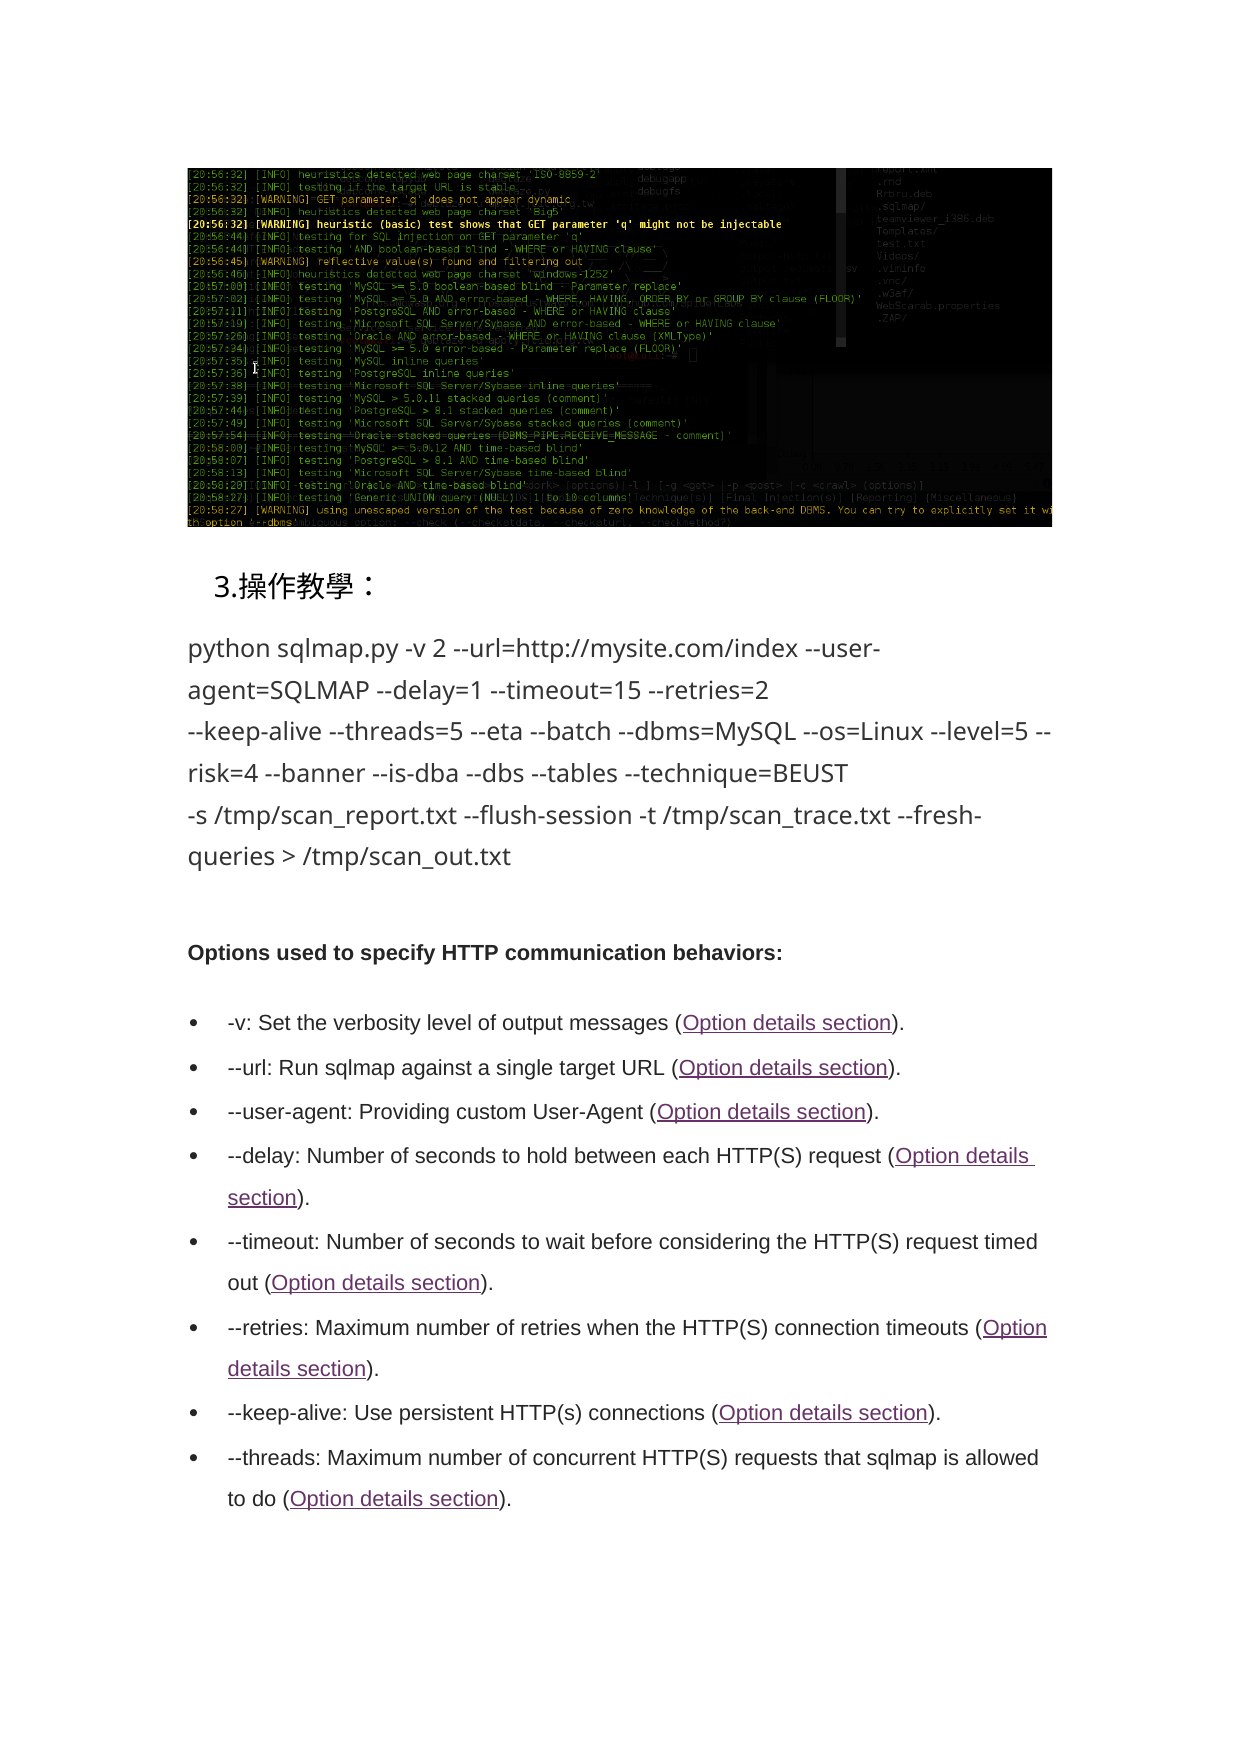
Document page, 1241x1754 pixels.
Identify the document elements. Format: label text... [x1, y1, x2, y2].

list --keep-alive: Use persistent HTTP(s) connections (Option details section). [190, 1392, 1053, 1434]
text --keep-alive --threads=5 --eta --batch --dbms=MySQL --os=Linux --level=5 --risk=4 --banner --is-dba --dbs --tables --technique=BEUST [187, 710, 1053, 794]
list --threads: Maximum number of concurrent HTTP(S) requests that sqlmap is allowed to do (Option details section). [190, 1436, 1053, 1519]
list --url: Run sqlmap against a single target URL (Option details section). [190, 1046, 1053, 1088]
text python sqlmap.py -v 2 --url=http://mysite.com/index --user-agent=SQLMAP --delay=1 --timeout=15 --retries=2 [187, 627, 1053, 710]
list --retries: Maximum number of retries when the HTTP(S) connection timeouts (Option details section). [190, 1306, 1053, 1389]
list --delay: Number of seconds to hold between each HTTP(S) request (Option details section). [190, 1134, 1053, 1218]
text Options used to specify HTTP communication behaviors: [187, 931, 1053, 973]
list --timeout: Number of seconds to wait before considering the HTTP(S) request timed out (Option details section). [190, 1220, 1053, 1304]
text -s /tmp/scan_report.txt --flush-session -t /tmp/scan_trace.txt --fresh-queries > /tmp/scan_out.txt [187, 794, 1053, 877]
picture [187, 168, 1053, 527]
text 3.操作教學： [187, 544, 1053, 627]
list --user-agent: Providing custom User-Agent (Option details section). [190, 1090, 1053, 1132]
list -v: Set the verbosity level of output messages (Option details section). [190, 1002, 1053, 1044]
